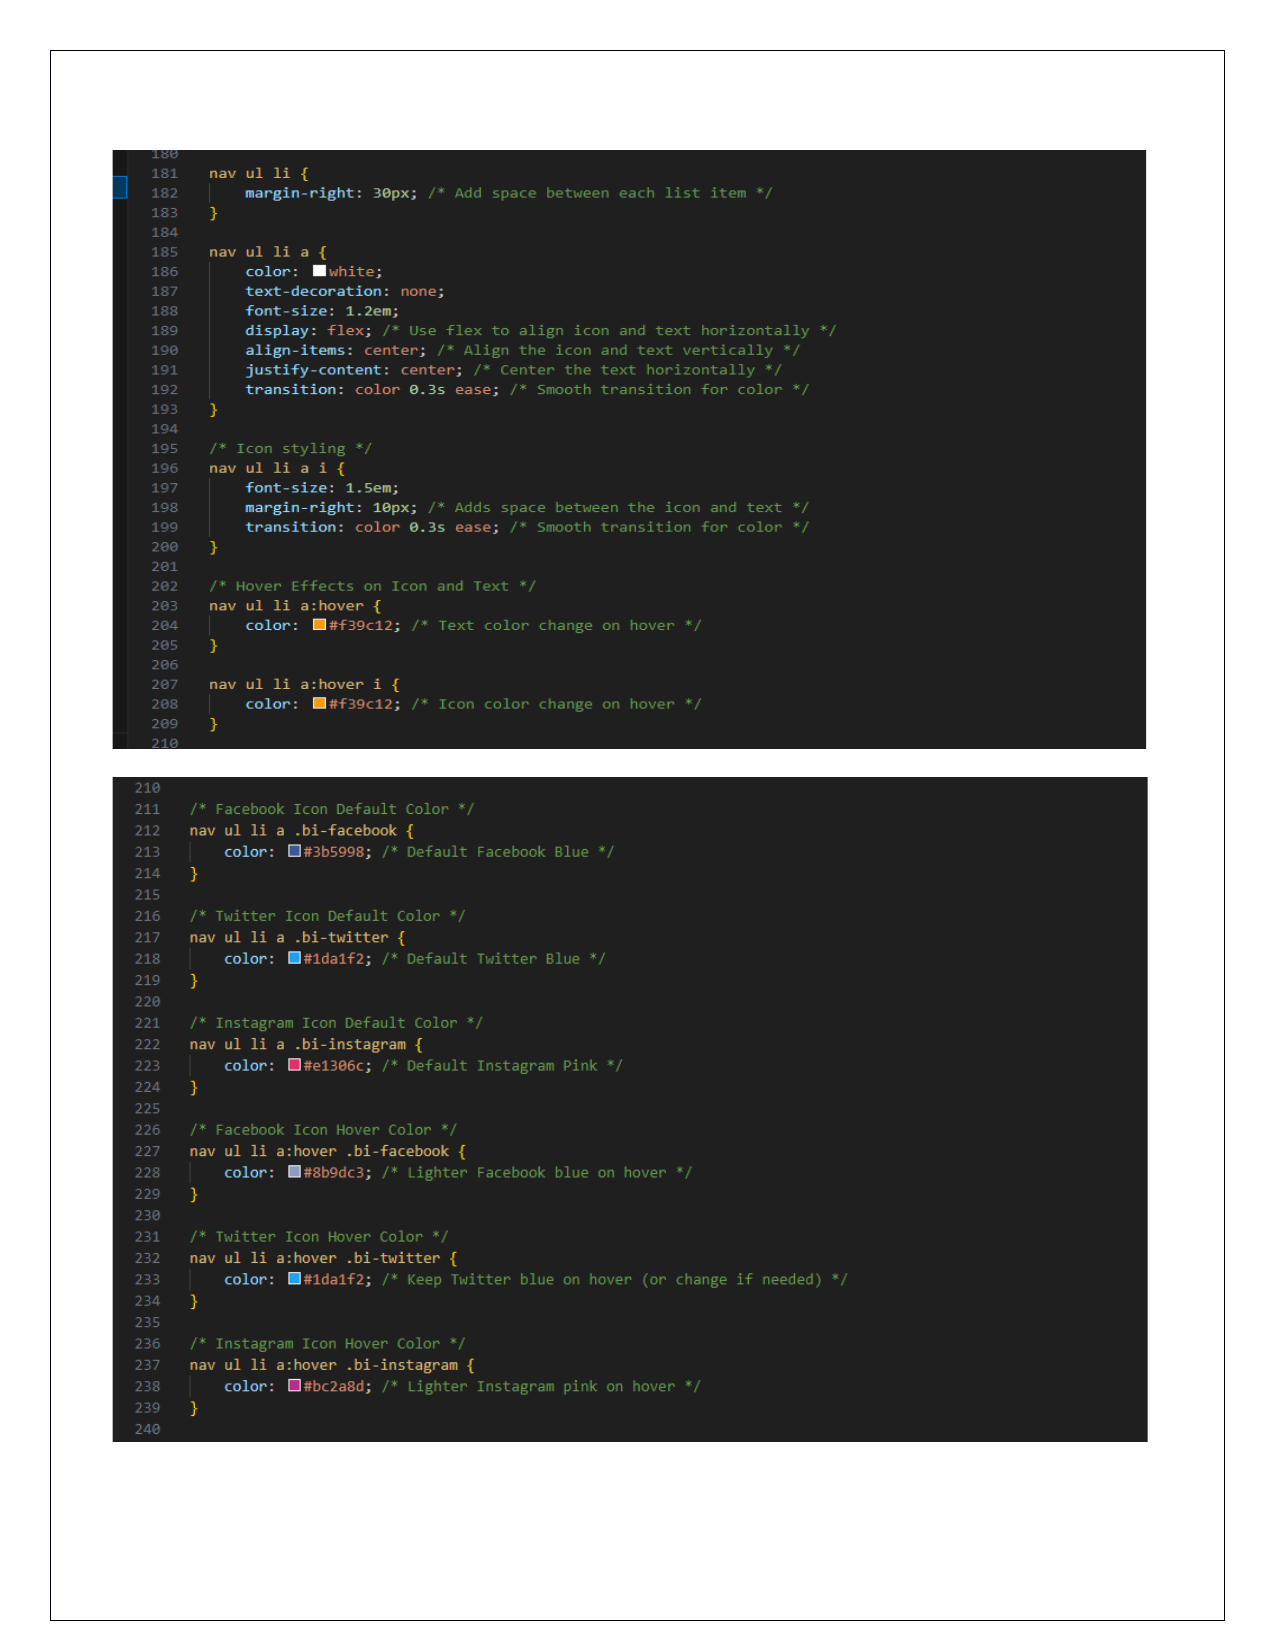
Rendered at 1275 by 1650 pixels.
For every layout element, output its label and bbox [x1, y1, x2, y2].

picture [112, 777, 1148, 1442]
picture [112, 150, 1147, 749]
